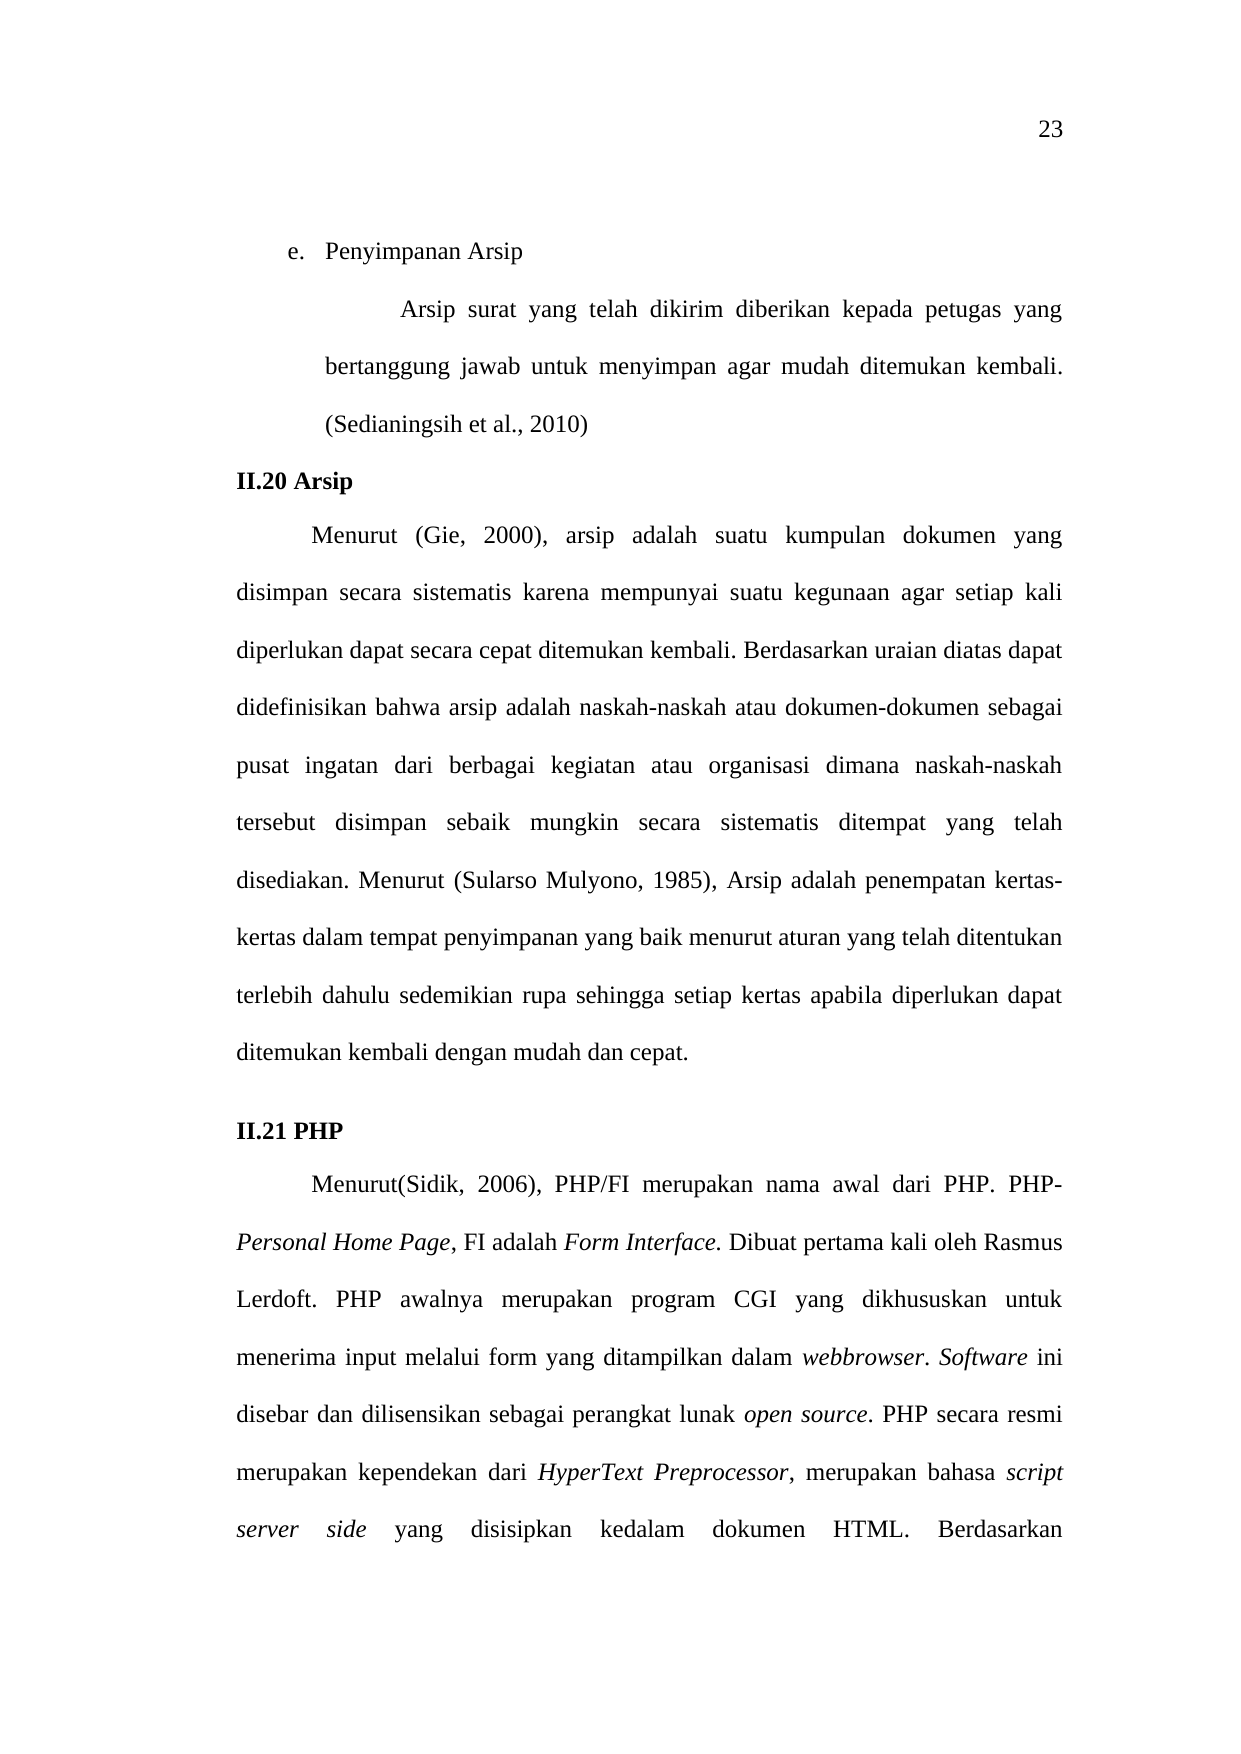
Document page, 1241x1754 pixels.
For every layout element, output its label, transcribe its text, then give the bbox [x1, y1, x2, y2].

list Arsip surat yang telah dikirim diberikan kepada petugas yang bertanggung jawab untuk menyimpan agar mudah ditemukan kembali. (Sedianingsih et al., 2010) [325, 294, 1063, 437]
subtitle PHP [236, 1116, 1063, 1144]
subtitle Arsip [236, 466, 1063, 495]
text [236, 1169, 1063, 1543]
text Menurut (Gie, 2000), arsip adalah suatu kumpulan dokumen yang disimpan secara sistematis karena mempunyai suatu kegunaan agar setiap kali diperlukan dapat secara cepat ditemukan kembali. Berdasarkan uraian diatas dapat didefinisikan bahwa arsip adalah naskah-naskah atau dokumen-dokumen sebagai pusat ingatan dari berbagai kegiatan atau organisasi dimana naskah-naskah tersebut disimpan sebaik mungkin secara sistematis ditempat yang telah disediakan. Menurut (Sularso Mulyono, 1985), Arsip adalah penempatan kertas-kertas dalam tempat penyimpanan yang baik menurut aturan yang telah ditentukan terlebih dahulu sedemikian rupa sehingga setiap kertas apabila diperlukan dapat ditemukan kembali dengan mudah dan cepat. [236, 520, 1063, 1066]
list Penyimpanan Arsip [287, 236, 1063, 265]
